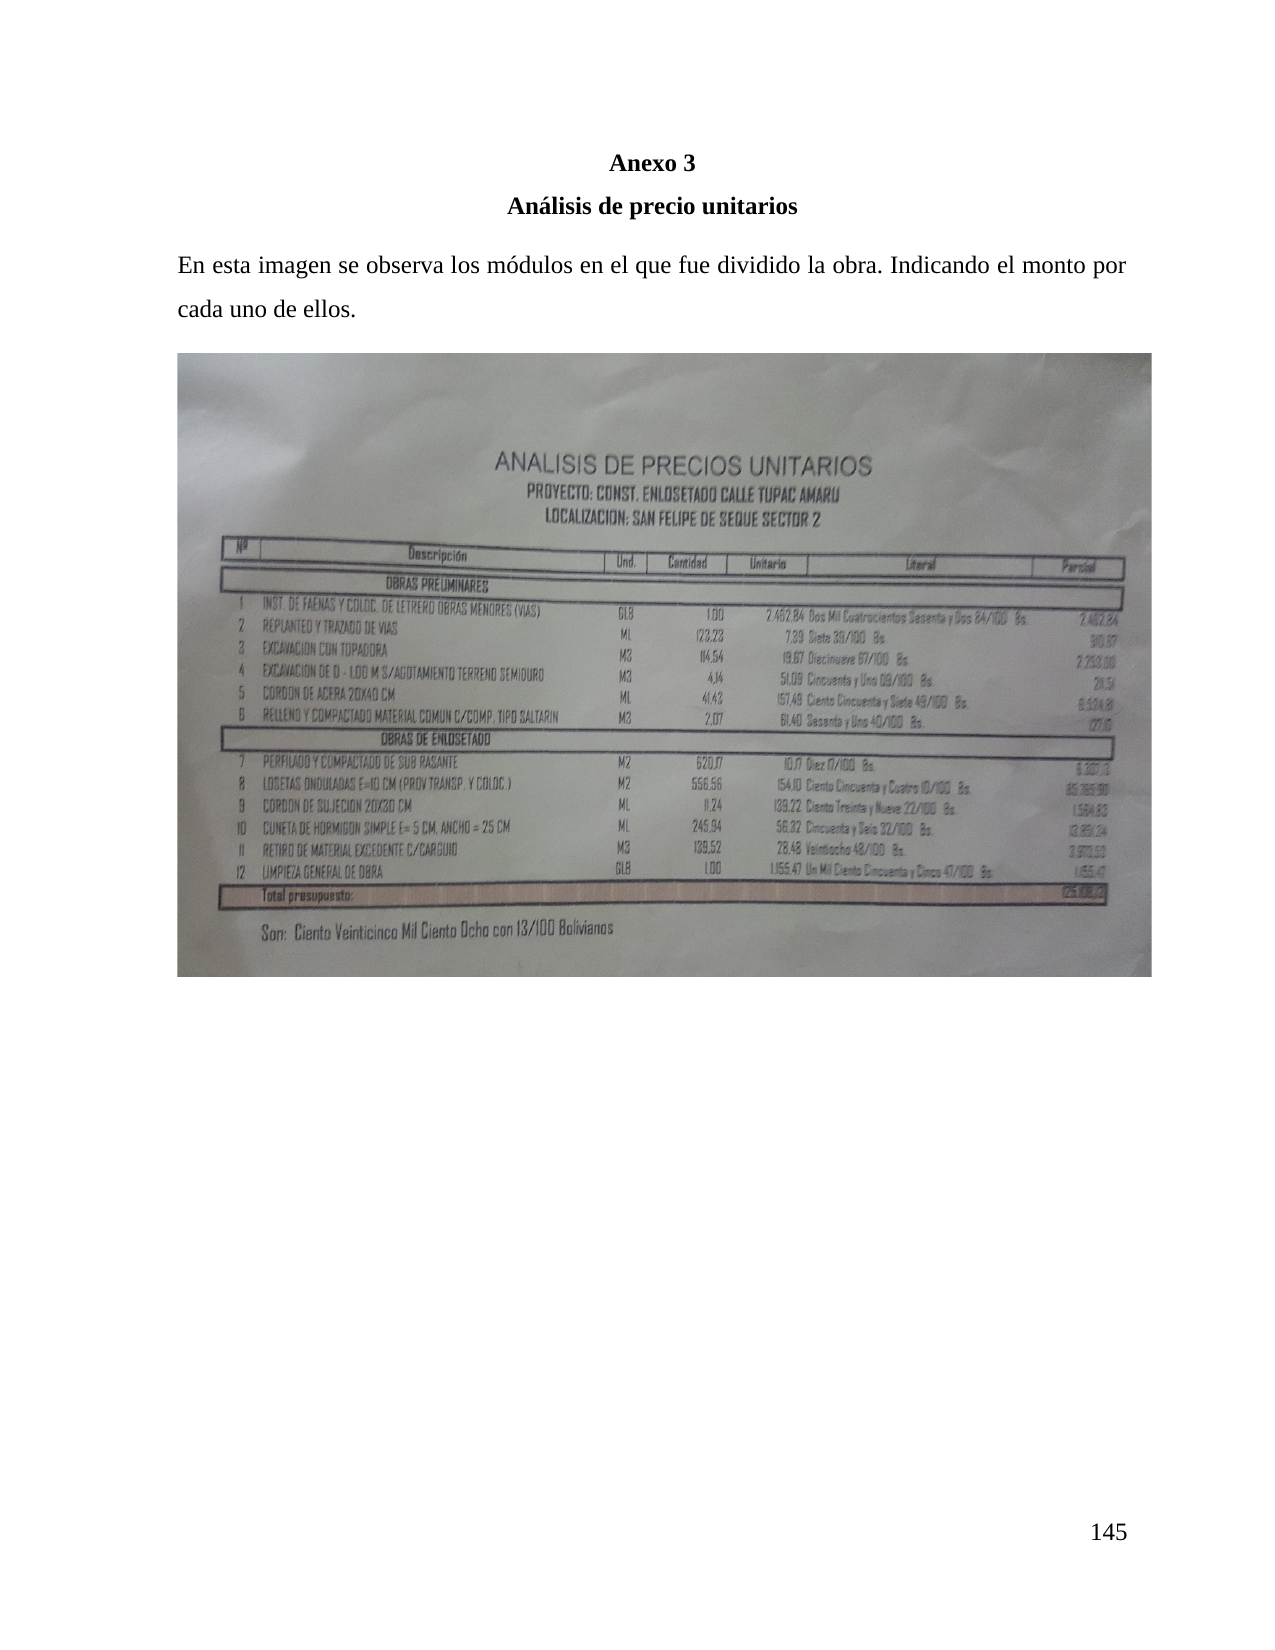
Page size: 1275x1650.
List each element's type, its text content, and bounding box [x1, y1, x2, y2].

picture [177, 353, 1152, 977]
text En esta imagen se observa los módulos en el que fue dividido la obra. Indicando el monto por cada uno de ellos. [177, 251, 1127, 322]
text Anexo 3 [177, 148, 1127, 176]
text Análisis de precio unitarios [177, 191, 1127, 219]
